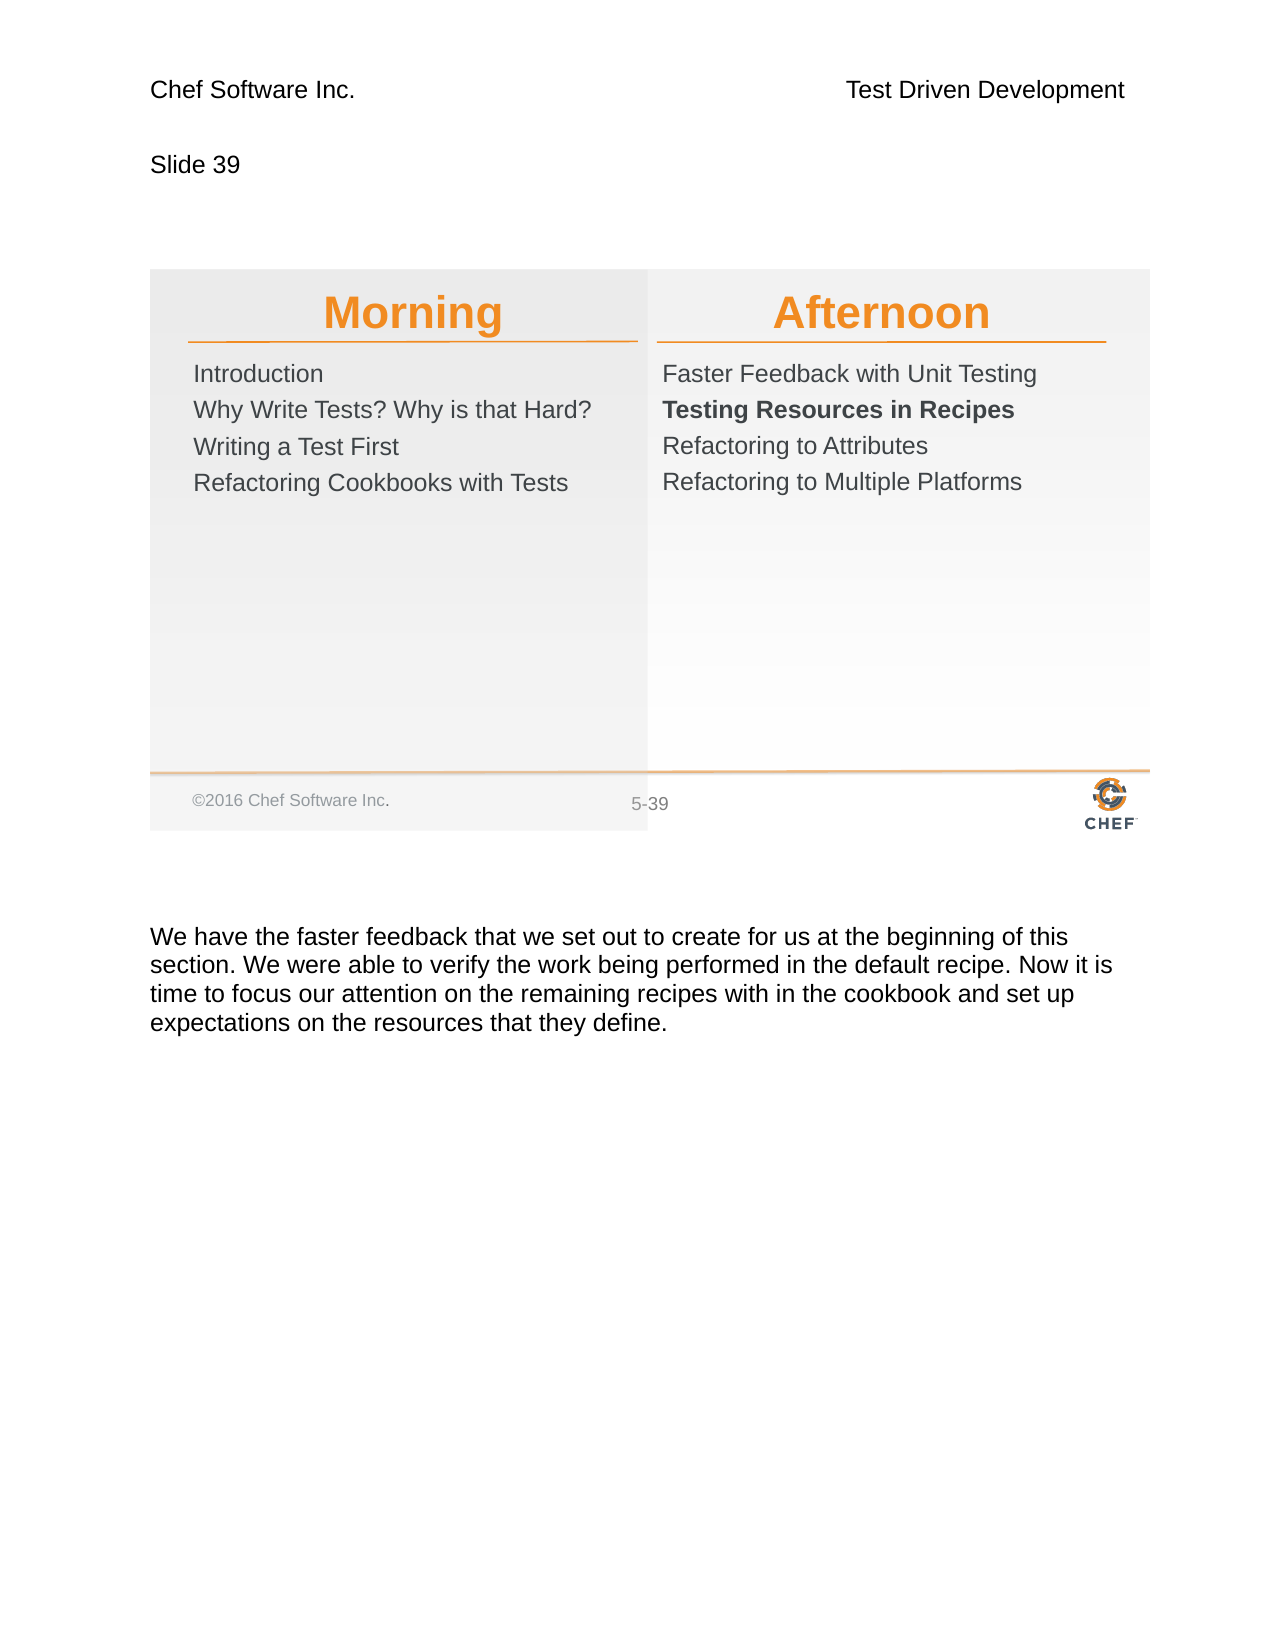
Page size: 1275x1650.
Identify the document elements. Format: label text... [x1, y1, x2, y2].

text Slide 39 [150, 150, 1125, 179]
text We have the faster feedback that we set out to create for us at the beginning of this section. We were able to verify the work being performed in the default recipe. Now it is time to focus our attention on the remaining recipes with in the cookbook and set up expectations on the resources that they define. [150, 921, 1125, 1036]
